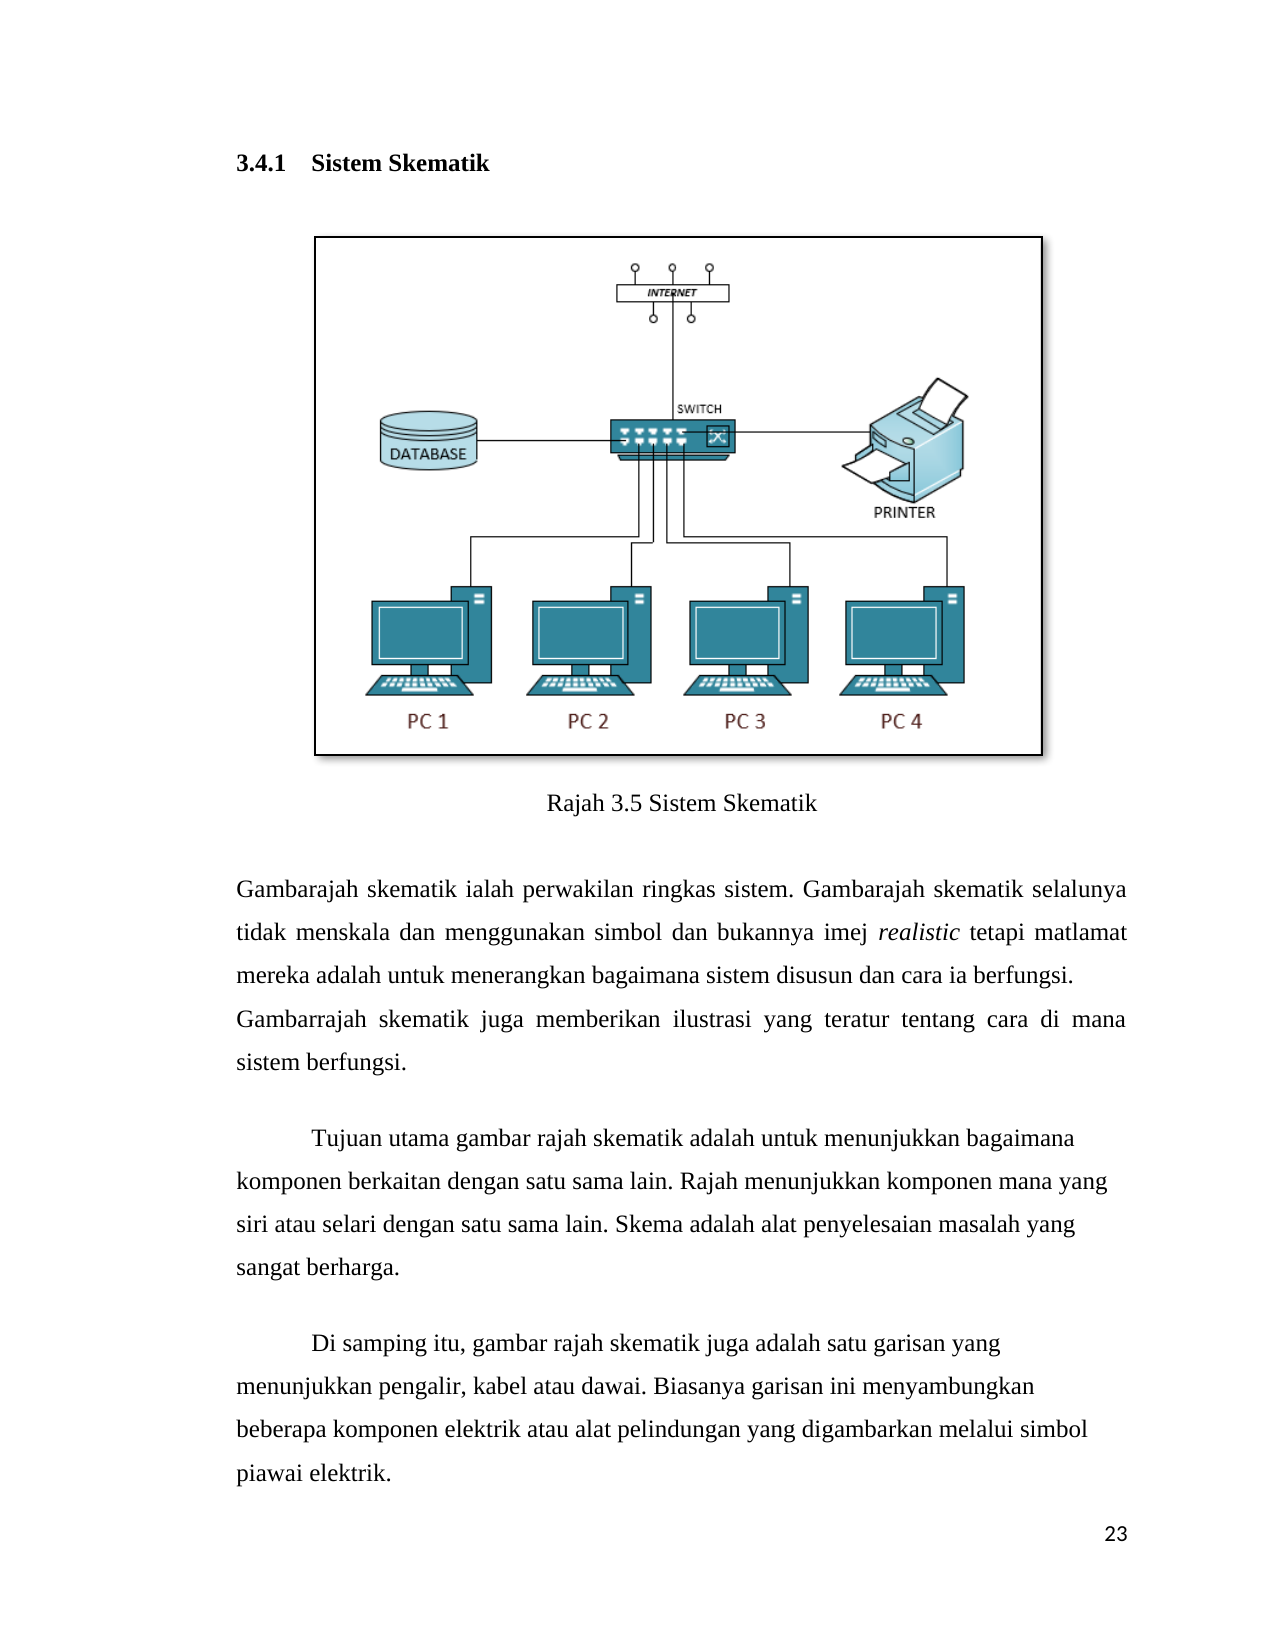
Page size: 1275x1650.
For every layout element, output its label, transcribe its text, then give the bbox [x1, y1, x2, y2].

text Rajah 3.5 Sistem Skematik [236, 788, 1127, 817]
picture [316, 238, 1041, 754]
text Gambarajah skematik ialah perwakilan ringkas sistem. Gambarajah skematik selalunya tidak menskala dan menggunakan simbol dan bukannya imej realistic tetapi matlamat mereka adalah untuk menerangkan bagaimana sistem disusun dan cara ia berfungsi. [236, 874, 1127, 989]
subtitle Sistem Skematik [236, 148, 1127, 176]
text Gambarrajah skematik juga memberikan ilustrasi yang teratur tentang cara di mana sistem berfungsi. [236, 1004, 1127, 1076]
text Tujuan utama gambar rajah skematik adalah untuk menunjukkan bagaimana komponen berkaitan dengan satu sama lain. Rajah menunjukkan komponen mana yang siri atau selari dengan satu sama lain. Skema adalah alat penyelesaian masalah yang sangat berharga. [236, 1123, 1127, 1281]
text Di samping itu, gambar rajah skematik juga adalah satu garisan yang menunjukkan pengalir, kabel atau dawai. Biasanya garisan ini menyambungkan beberapa komponen elektrik atau alat pelindungan yang digambarkan melalui simbol piawai elektrik. [236, 1328, 1127, 1486]
